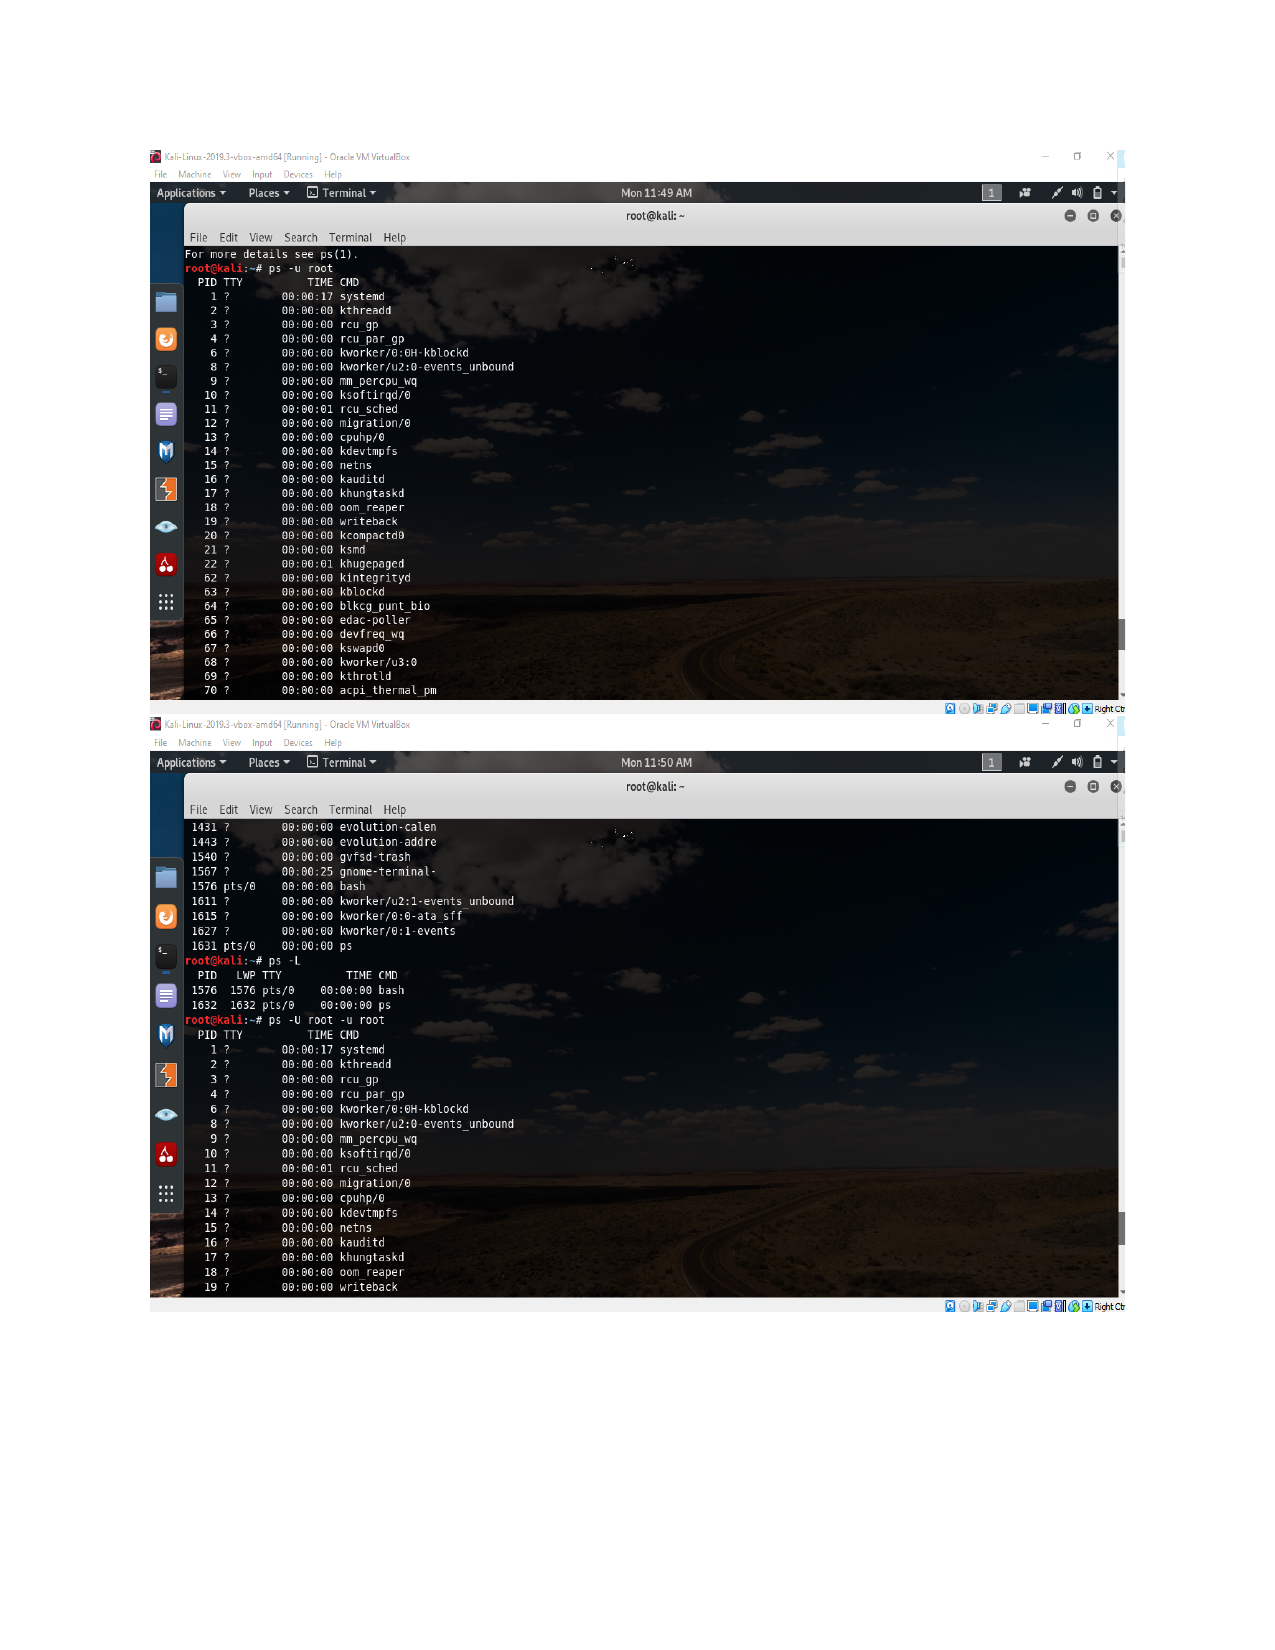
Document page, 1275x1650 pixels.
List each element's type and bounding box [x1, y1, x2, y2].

picture [150, 150, 1125, 714]
picture [150, 716, 1125, 1312]
